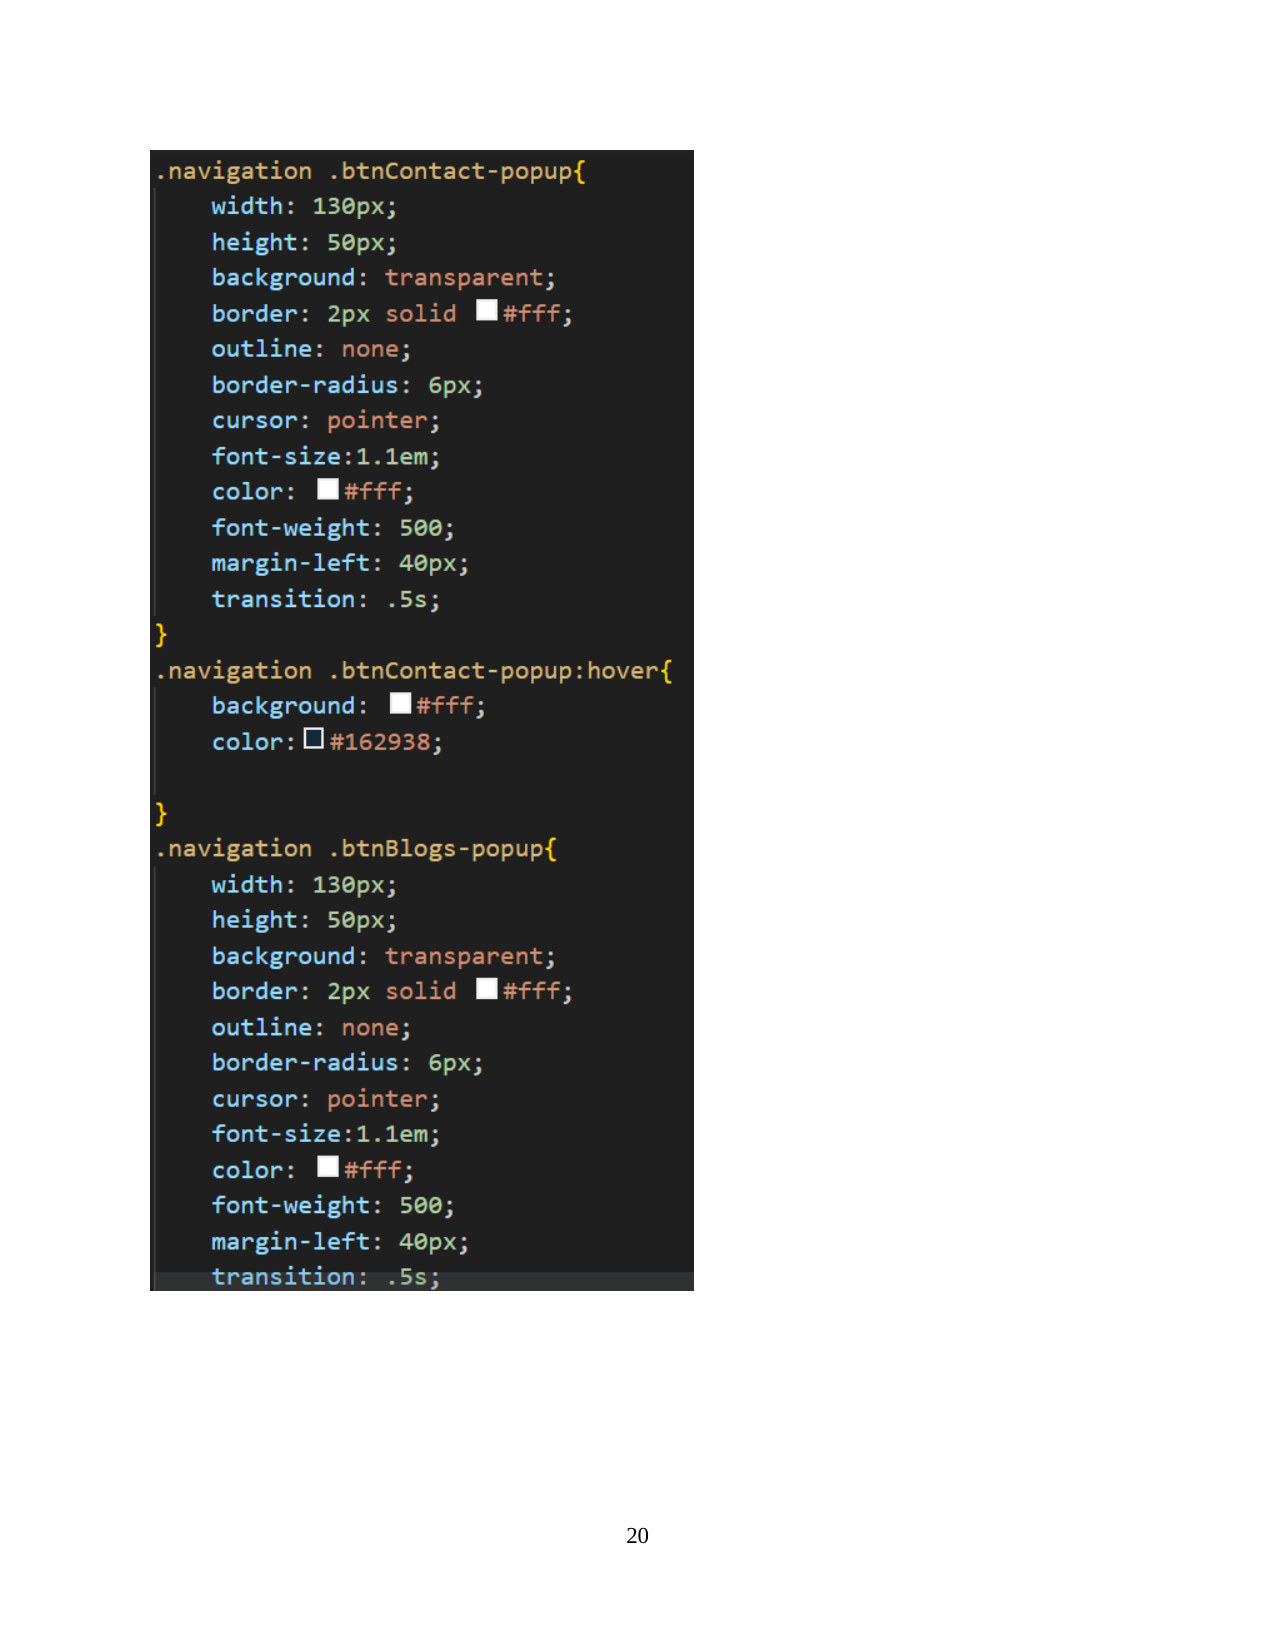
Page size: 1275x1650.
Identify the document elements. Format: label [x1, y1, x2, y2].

picture [150, 150, 694, 1291]
